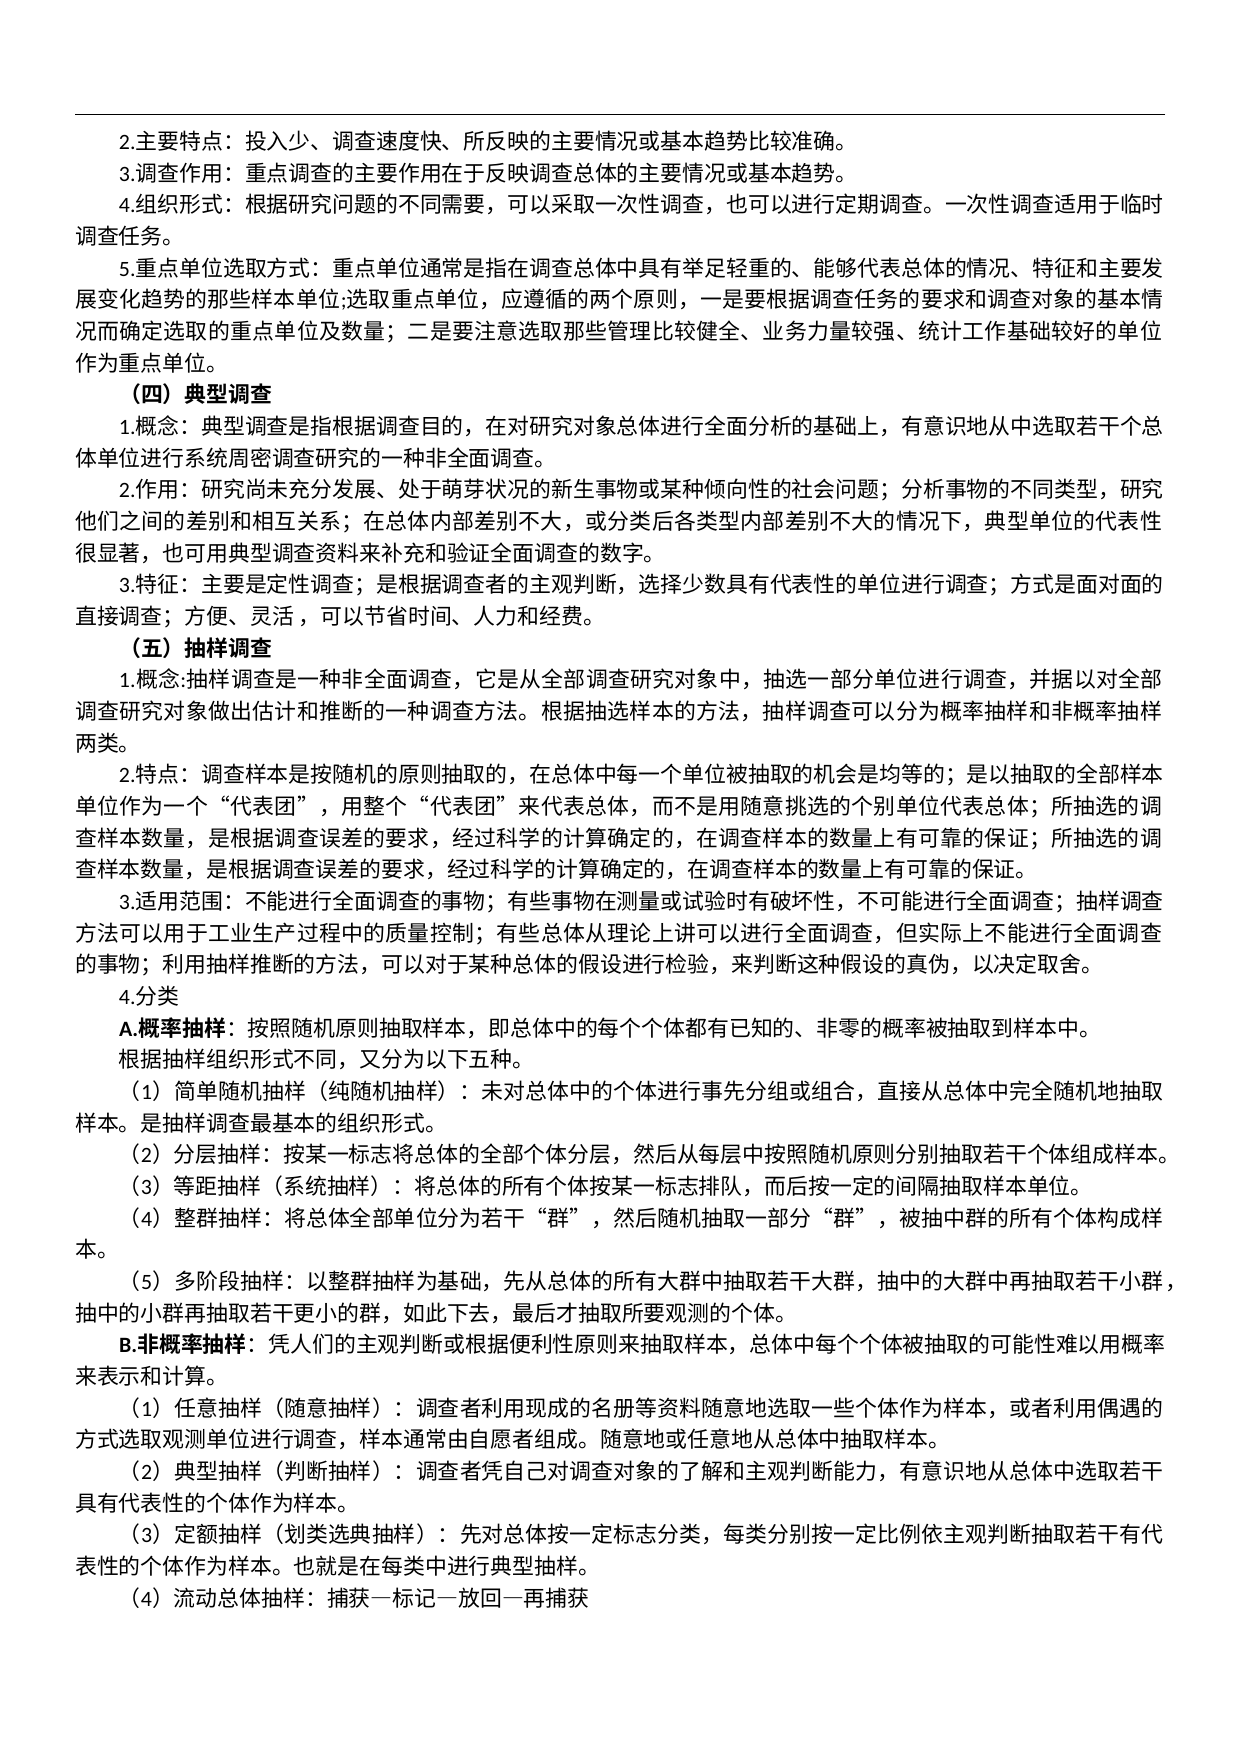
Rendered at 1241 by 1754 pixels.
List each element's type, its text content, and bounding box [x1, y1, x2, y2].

text 1.概念：典型调查是指根据调查目的，在对研究对象总体进行全面分析的基础上，有意识地从中选取若干个总体单位进行系统周密调查研究的一种非全面调查。 [75, 409, 1165, 472]
text （1）任意抽样（随意抽样）：调查者利用现成的名册等资料随意地选取一些个体作为样本，或者利用偶遇的方式选取观测单位进行调查，样本通常由自愿者组成。随意地或任意地从总体中抽取样本。 [75, 1391, 1165, 1454]
text （5）多阶段抽样：以整群抽样为基础，先从总体的所有大群中抽取若干大群，抽中的大群中再抽取若干小群，抽中的小群再抽取若干更小的群，如此下去，最后才抽取所要观测的个体。 [75, 1264, 1165, 1327]
text （4）流动总体抽样：捕获—标记—放回—再捕获 [75, 1581, 1165, 1612]
text 2.作用：研究尚未充分发展、处于萌芽状况的新生事物或某种倾向性的社会问题；分析事物的不同类型，研究他们之间的差别和相互关系；在总体内部差别不大，或分类后各类型内部差别不大的情况下，典型单位的代表性很显著，也可用典型调查资料来补充和验证全面调查的数字。 [75, 472, 1165, 567]
subtitle （五）抽样调查 [75, 631, 1165, 662]
text 3.适用范围：不能进行全面调查的事物；有些事物在测量或试验时有破坏性，不可能进行全面调查；抽样调查方法可以用于工业生产过程中的质量控制；有些总体从理论上讲可以进行全面调查，但实际上不能进行全面调查的事物；利用抽样推断的方法，可以对于某种总体的假设进行检验，来判断这种假设的真伪，以决定取舍。 [75, 884, 1165, 979]
text （2）分层抽样：按某一标志将总体的全部个体分层，然后从每层中按照随机原则分别抽取若干个体组成样本。 [75, 1137, 1165, 1169]
text （3）定额抽样（划类选典抽样）：先对总体按一定标志分类，每类分别按一定比例依主观判断抽取若干有代表性的个体作为样本。也就是在每类中进行典型抽样。 [75, 1517, 1165, 1581]
text （2）典型抽样（判断抽样）：调查者凭自己对调查对象的了解和主观判断能力，有意识地从总体中选取若干具有代表性的个体作为样本。 [75, 1454, 1165, 1517]
text 3.调查作用：重点调查的主要作用在于反映调查总体的主要情况或基本趋势。 [75, 156, 1165, 187]
text 根据抽样组织形式不同，又分为以下五种。 [75, 1042, 1165, 1074]
text A.概率抽样：按照随机原则抽取样本，即总体中的每个个体都有已知的、非零的概率被抽取到样本中。 [75, 1011, 1165, 1042]
subtitle （四）典型调查 [75, 377, 1165, 409]
text （1）简单随机抽样（纯随机抽样）：未对总体中的个体进行事先分组或组合，直接从总体中完全随机地抽取样本。是抽样调查最基本的组织形式。 [75, 1074, 1165, 1137]
text 2.主要特点：投入少、调查速度快、所反映的主要情况或基本趋势比较准确。 [75, 124, 1165, 156]
text 1.概念:抽样调查是一种非全面调查，它是从全部调查研究对象中，抽选一部分单位进行调查，并据以对全部调查研究对象做出估计和推断的一种调查方法。根据抽选样本的方法，抽样调查可以分为概率抽样和非概率抽样两类。 [75, 662, 1165, 757]
text 5.重点单位选取方式：重点单位通常是指在调查总体中具有举足轻重的、能够代表总体的情况、特征和主要发展变化趋势的那些样本单位;选取重点单位，应遵循的两个原则，一是要根据调查任务的要求和调查对象的基本情况而确定选取的重点单位及数量；二是要注意选取那些管理比较健全、业务力量较强、统计工作基础较好的单位作为重点单位。 [75, 251, 1165, 377]
text 3.特征：主要是定性调查；是根据调查者的主观判断，选择少数具有代表性的单位进行调查；方式是面对面的直接调查；方便、灵活 ，可以节省时间、人力和经费。 [75, 567, 1165, 631]
text 4.组织形式：根据研究问题的不同需要，可以采取一次性调查，也可以进行定期调查。一次性调查适用于临时调查任务。 [75, 187, 1165, 251]
text 2.特点：调查样本是按随机的原则抽取的，在总体中每一个单位被抽取的机会是均等的；是以抽取的全部样本单位作为一个“代表团”，用整个“代表团”来代表总体，而不是用随意挑选的个别单位代表总体；所抽选的调查样本数量，是根据调查误差的要求，经过科学的计算确定的，在调查样本的数量上有可靠的保证；所抽选的调查样本数量，是根据调查误差的要求，经过科学的计算确定的，在调查样本的数量上有可靠的保证。 [75, 757, 1165, 884]
text （4）整群抽样：将总体全部单位分为若干“群”，然后随机抽取一部分“群”，被抽中群的所有个体构成样本。 [75, 1201, 1165, 1264]
text B.非概率抽样：凭人们的主观判断或根据便利性原则来抽取样本，总体中每个个体被抽取的可能性难以用概率来表示和计算。 [75, 1327, 1165, 1391]
text （3）等距抽样（系统抽样）：将总体的所有个体按某一标志排队，而后按一定的间隔抽取样本单位。 [75, 1169, 1165, 1201]
text 4.分类 [75, 979, 1165, 1011]
